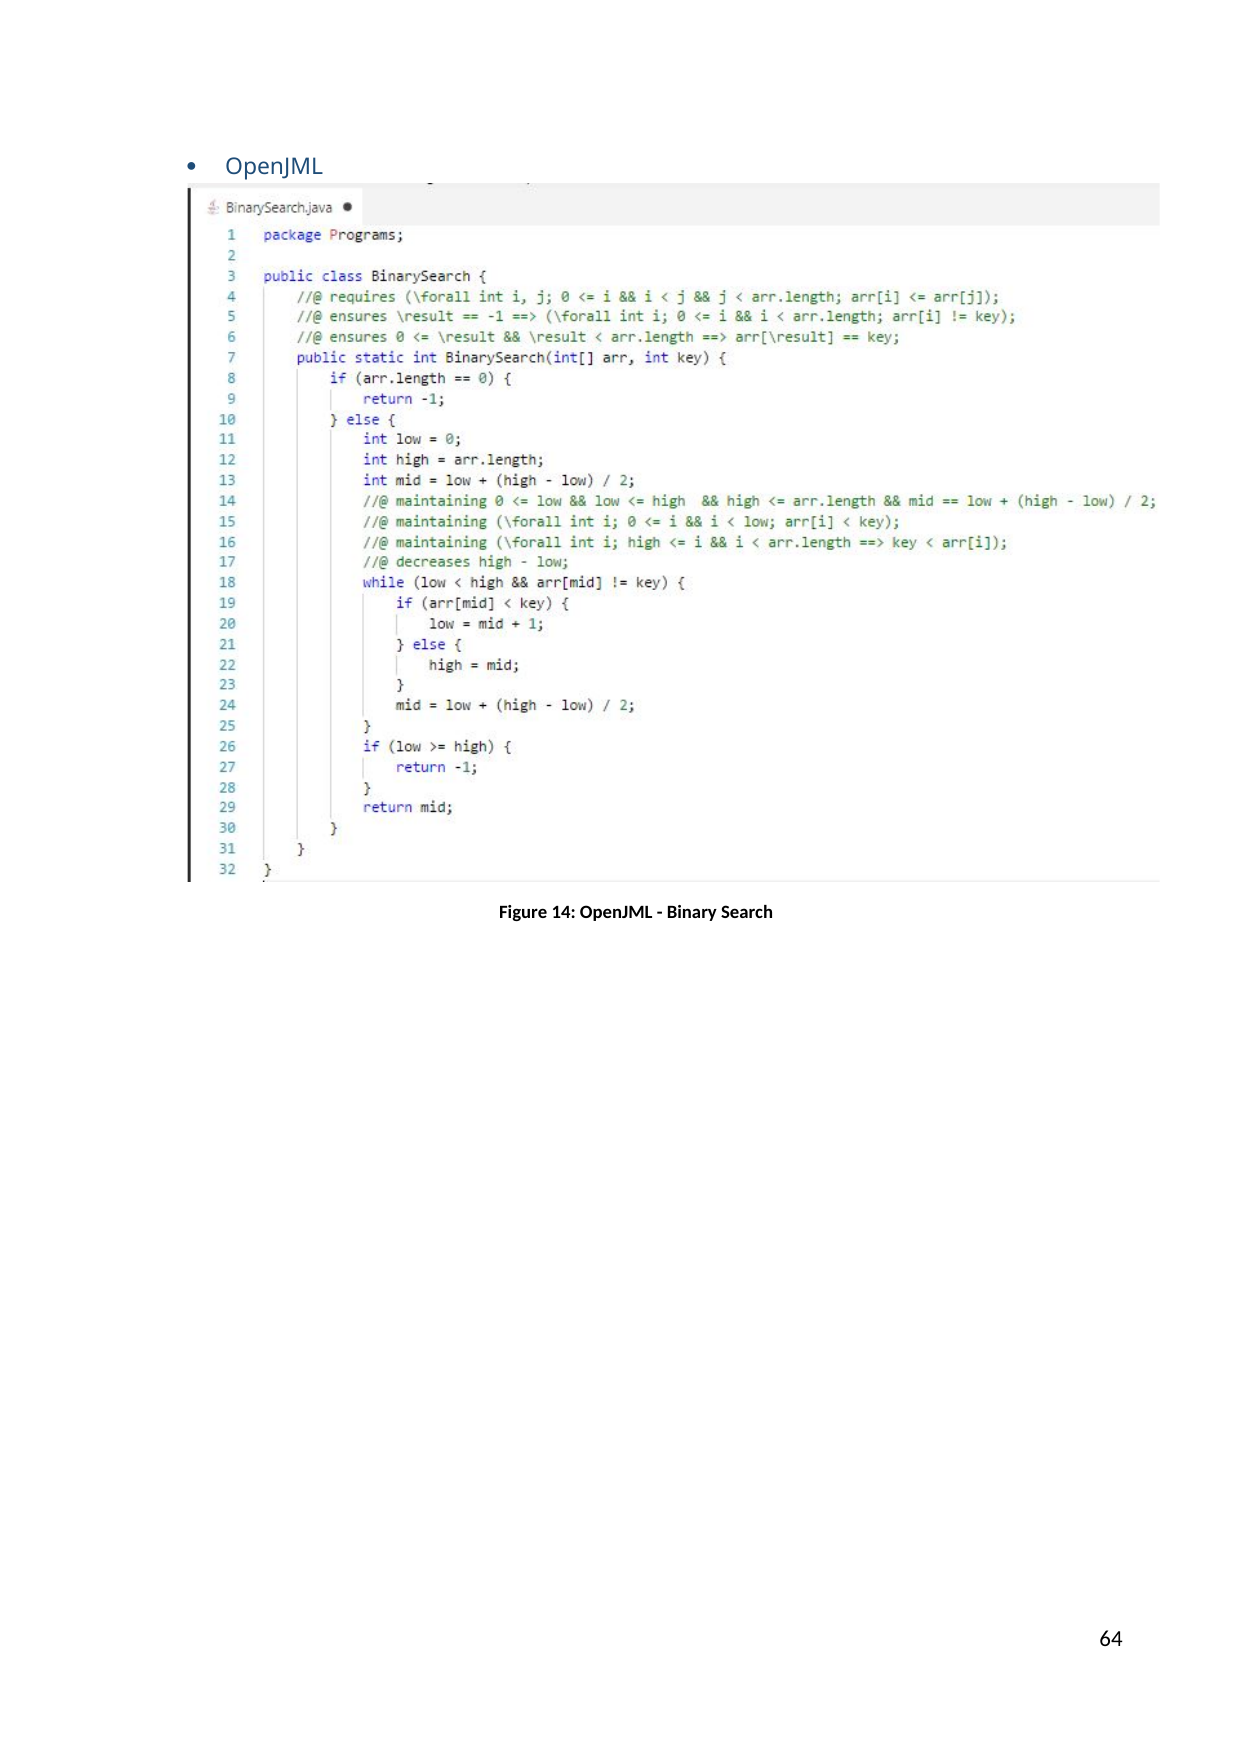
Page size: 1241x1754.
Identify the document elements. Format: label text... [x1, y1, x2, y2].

picture [187, 183, 1160, 882]
subtitle OpenJML [187, 150, 1122, 181]
text Figure 14: OpenJML - Binary Search [150, 900, 1122, 923]
